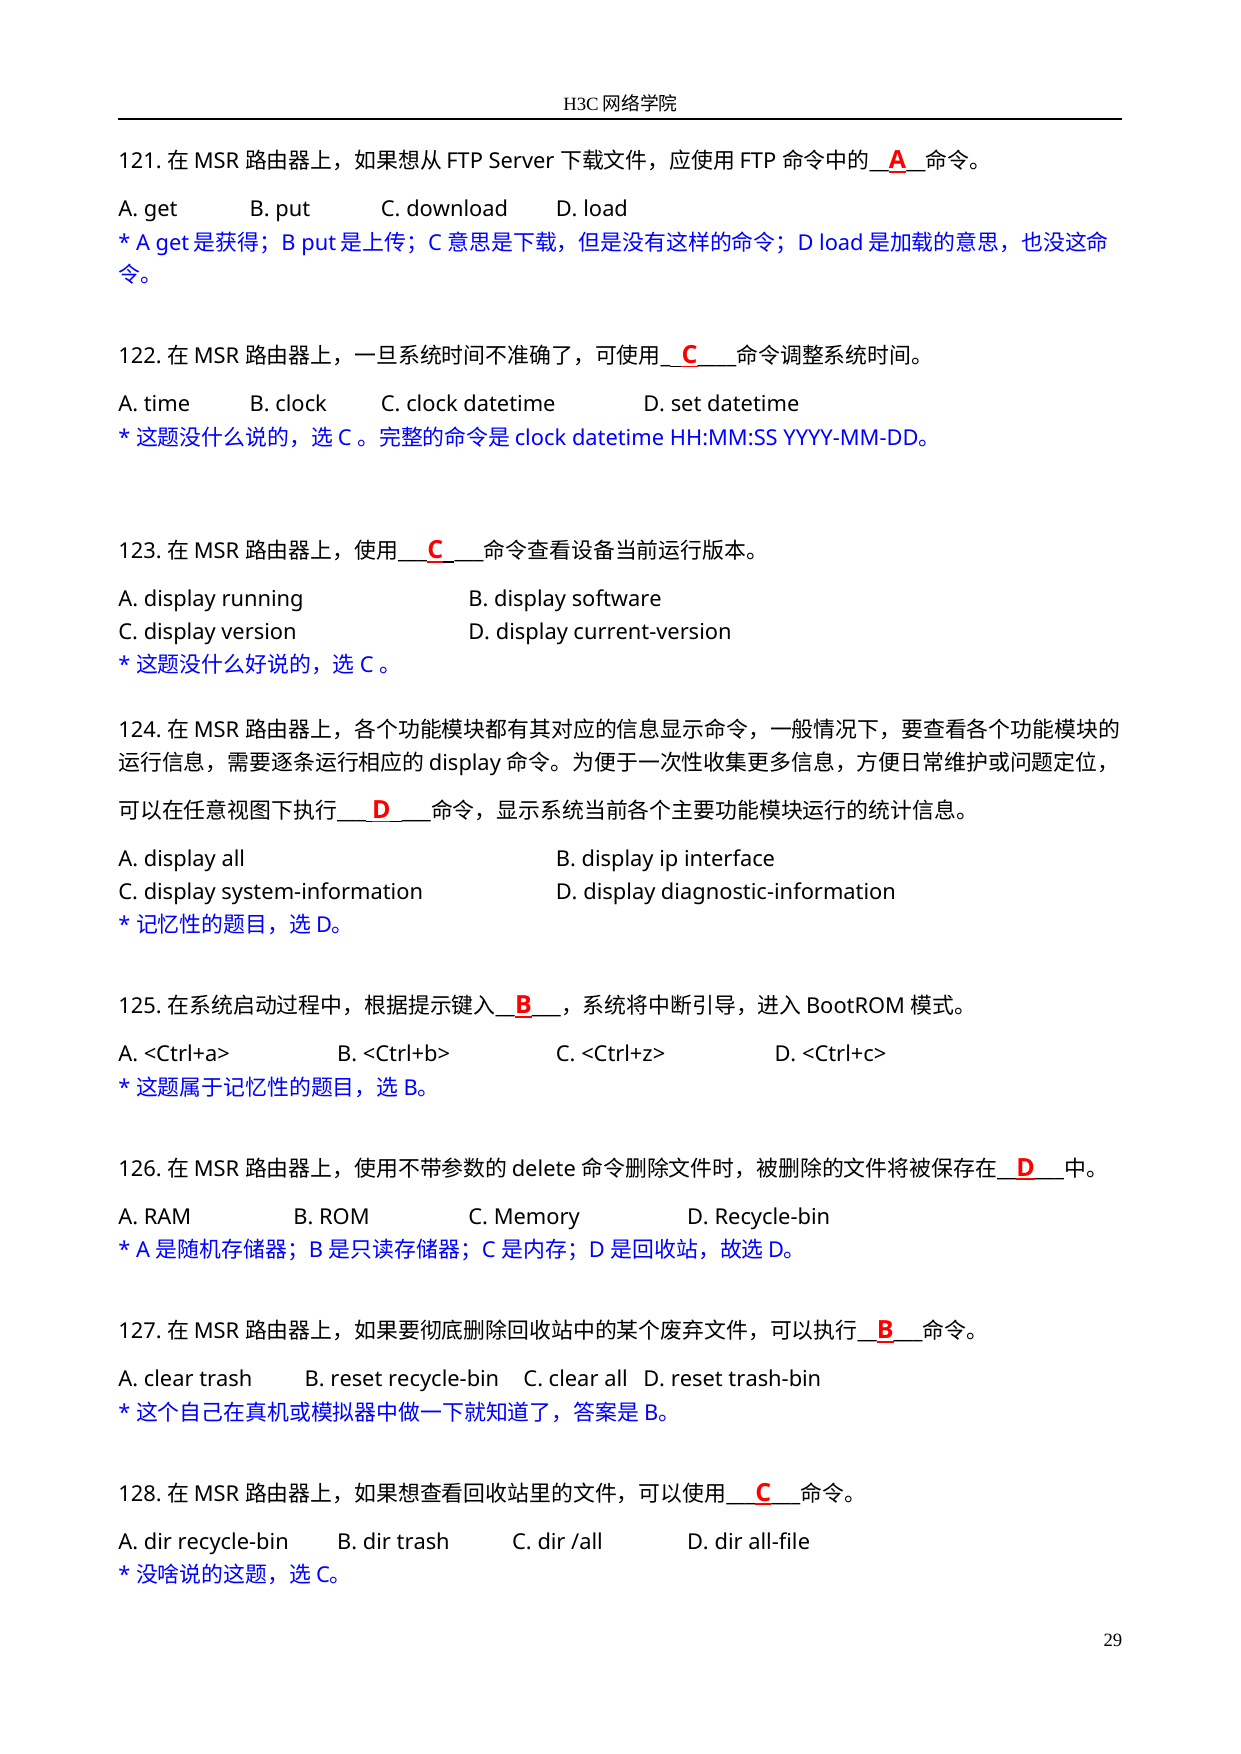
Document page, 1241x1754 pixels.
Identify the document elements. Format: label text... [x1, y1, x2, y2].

text A. display running B. display software [118, 582, 1122, 614]
text A. time B. clock C. clock datetime D. set datetime [118, 387, 1122, 419]
text 127. 在MSR 路由器上，如果要彻底删除回收站中的某个废弃文件，可以执行__B___命令。 [118, 1297, 1122, 1362]
text A. clear trash B. reset recycle-bin C. clear all D. reset trash-bin [118, 1362, 1122, 1394]
text * 没啥说的这题，选 C。 [118, 1557, 1122, 1589]
text * 这个自己在真机或模拟器中做一下就知道了，答案是 B。 [118, 1394, 1122, 1427]
text 122. 在MSR 路由器上，一旦系统时间不准确了，可使用_ C____命令调整系统时间。 [118, 322, 1122, 387]
text * A 是随机存储器；B 是只读存储器；C 是内存；D 是回收站，故选D。 [118, 1232, 1122, 1264]
text C. display version D. display current-version [118, 614, 1122, 647]
text * 记忆性的题目，选 D。 [118, 907, 1122, 939]
text 128. 在MSR 路由器上，如果想查看回收站里的文件，可以使用___C___命令。 [118, 1459, 1122, 1524]
text 124. 在MSR 路由器上，各个功能模块都有其对应的信息显示命令，一般情况下，要查看各个功能模块的运行信息，需要逐条运行相应的display 命令。为便于一次性收集更多信息，方便日常维护或问题定位，可以在任意视图下执行___ D ___命令，显示系统当前各个主要功能模块运行的统计信息。 [118, 712, 1122, 842]
text 126. 在MSR 路由器上，使用不带参数的delete 命令删除文件时，被删除的文件将被保存在__D___中。 [118, 1134, 1122, 1199]
text A. <Ctrl+a> B. <Ctrl+b> C. <Ctrl+z> D. <Ctrl+c> [118, 1037, 1122, 1069]
text A. get B. put C. download D. load [118, 192, 1122, 224]
text 123. 在MSR 路由器上，使用___C ___命令查看设备当前运行版本。 [118, 517, 1122, 582]
text A. dir recycle-bin B. dir trash C. dir /all D. dir all-file [118, 1524, 1122, 1557]
text C. display system-information D. display diagnostic-information [118, 874, 1122, 907]
text * 这题没什么说的，选 C 。完整的命令是clock datetime HH:MM:SS YYYY-MM-DD。 [118, 419, 1122, 452]
text * 这题属于记忆性的题目，选 B。 [118, 1069, 1122, 1102]
text 121. 在MSR 路由器上，如果想从FTP Server 下载文件，应使用FTP 命令中的__A__命令。 [118, 127, 1122, 192]
text 125. 在系统启动过程中，根据提示键入__B___，系统将中断引导，进入BootROM 模式。 [118, 972, 1122, 1037]
text * 这题没什么好说的，选 C 。 [118, 647, 1122, 679]
text * A get是获得；B put是上传；C 意思是下载，但是没有这样的命令；D load是加载的意思，也没这命令。 [118, 224, 1122, 289]
text A. display all B. display ip interface [118, 842, 1122, 874]
text A. RAM B. ROM C. Memory D. Recycle-bin [118, 1199, 1122, 1232]
